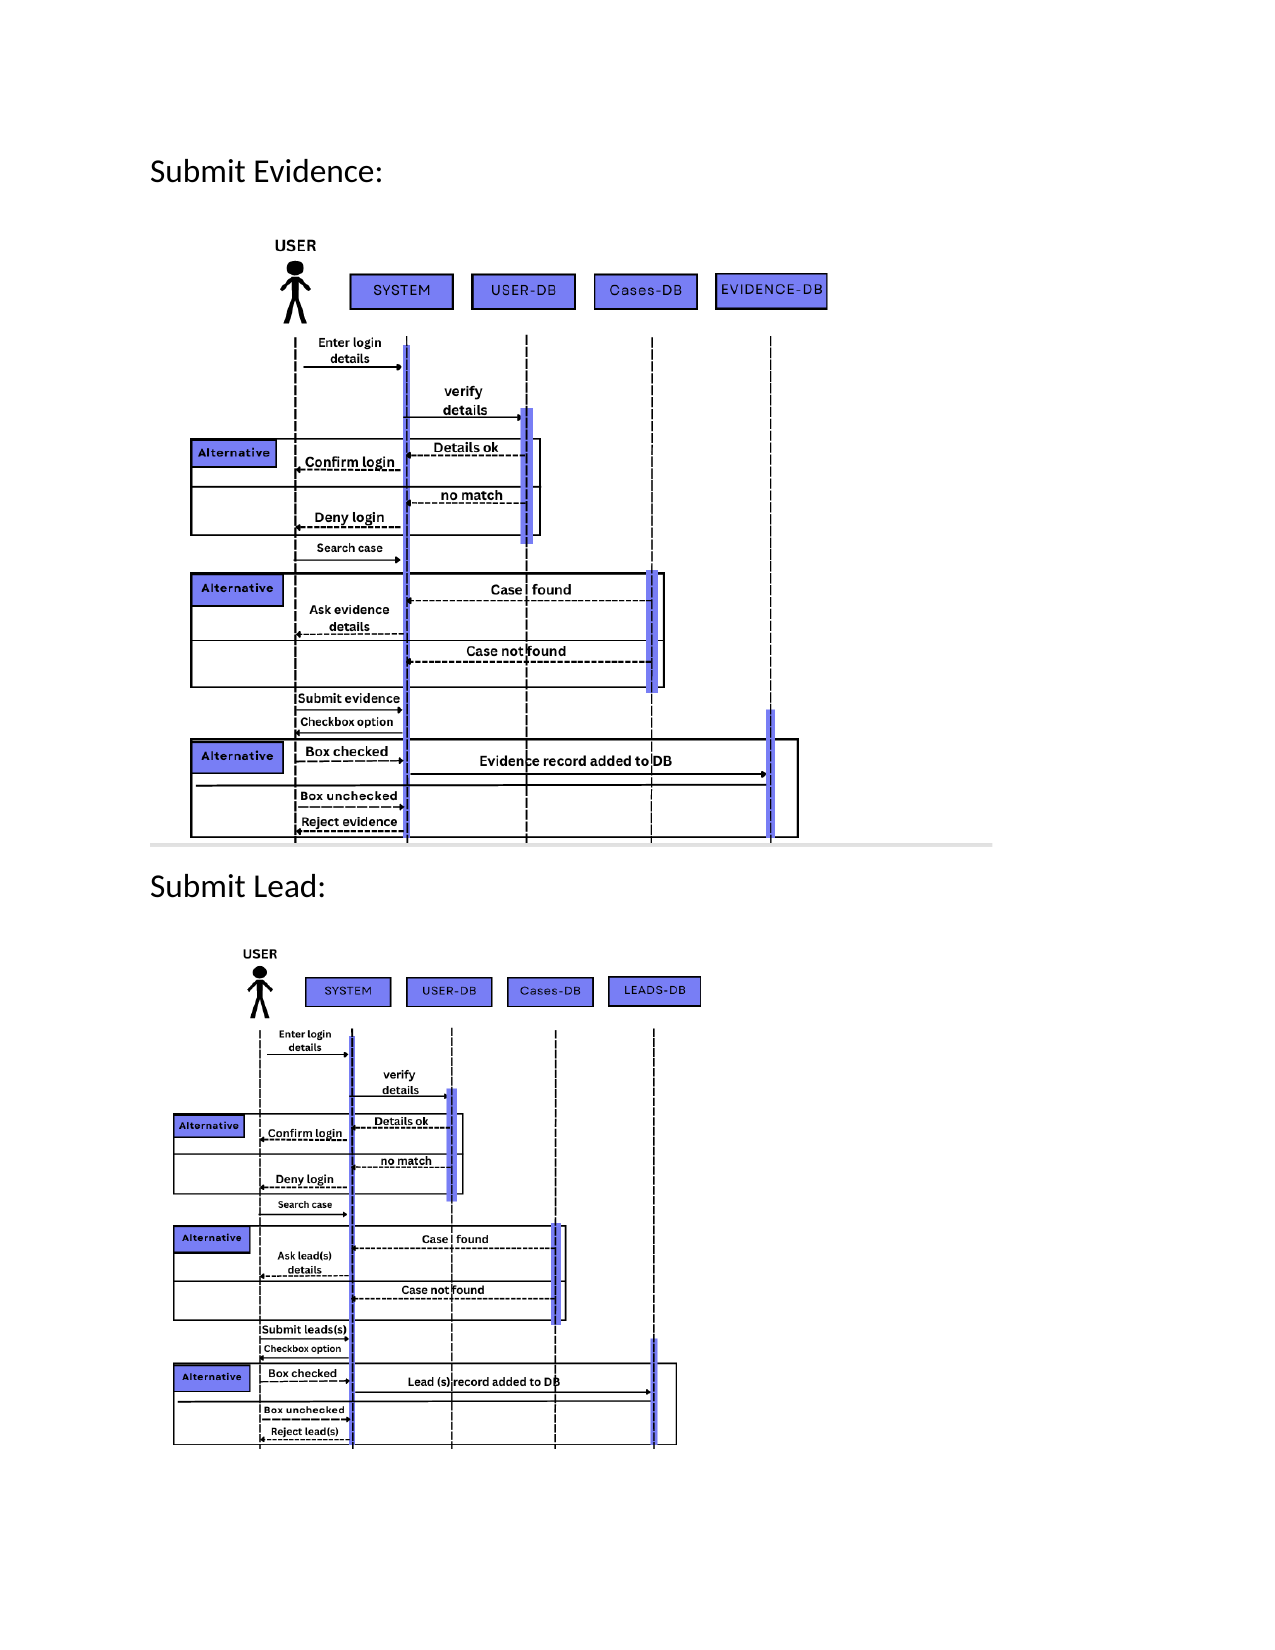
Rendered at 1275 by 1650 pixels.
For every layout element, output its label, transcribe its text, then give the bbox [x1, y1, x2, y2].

picture [150, 926, 808, 1449]
text Submit Evidence: [150, 150, 1125, 191]
picture [150, 210, 993, 847]
text Submit Lead: [150, 865, 1125, 906]
